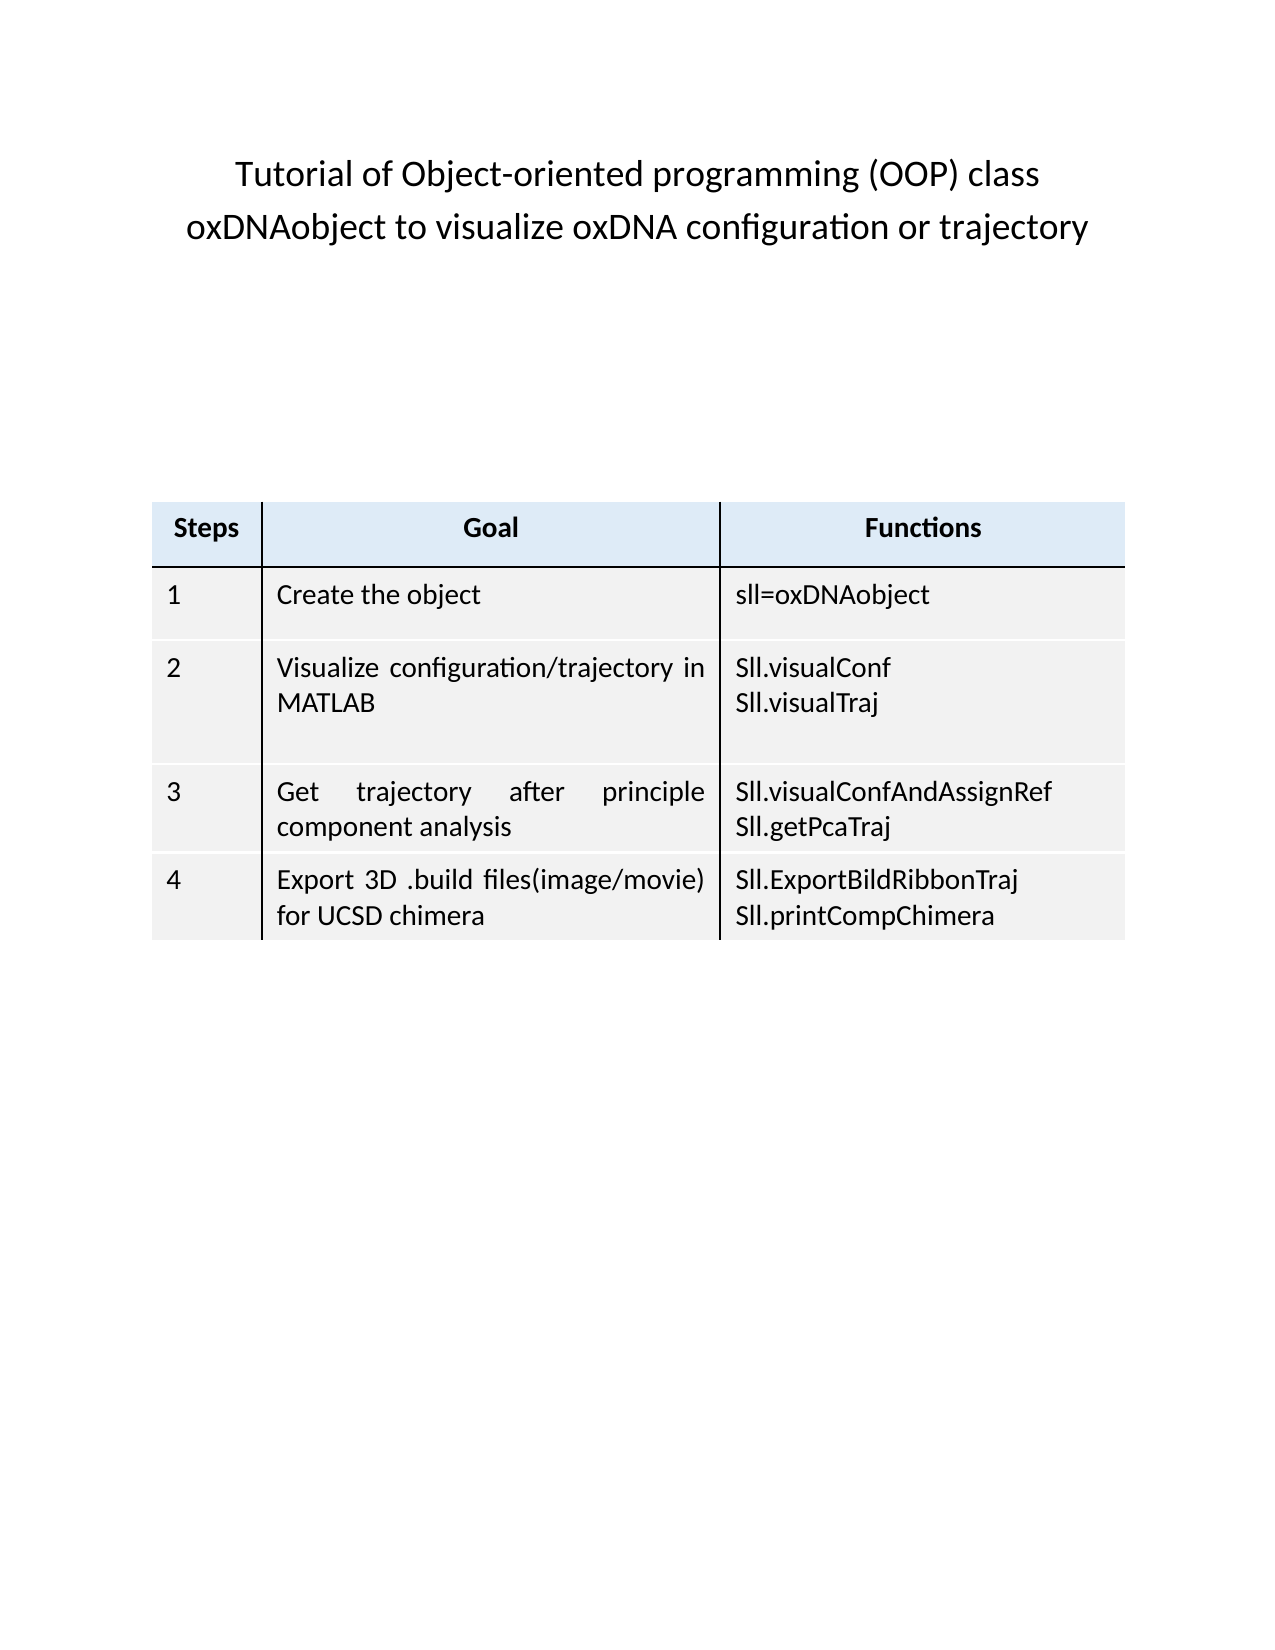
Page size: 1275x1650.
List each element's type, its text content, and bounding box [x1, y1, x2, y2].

table_cell Sll.visualConf Sll.visualTraj [721, 641, 1125, 763]
table_cell 2 [152, 641, 261, 763]
table_header Steps [152, 502, 261, 566]
table_header Goal [263, 502, 719, 566]
table_cell Create the object [263, 568, 719, 639]
table_cell 1 [152, 568, 261, 639]
text Tutorial of Object-oriented programming (OOP) class oxDNAobject to visualize oxDNA configuration or trajectory [150, 150, 1125, 248]
table_cell sll=oxDNAobject [721, 568, 1125, 639]
table_cell Sll.visualConfAndAssignRef Sll.getPcaTraj [721, 765, 1125, 851]
table_header Functions [721, 502, 1125, 566]
table_cell Export 3D .build files(image/movie) for UCSD chimera [263, 854, 719, 940]
table_cell Sll.ExportBildRibbonTraj Sll.printCompChimera [721, 854, 1125, 940]
table_cell Get trajectory after principle component analysis [263, 765, 719, 851]
table_cell 3 [152, 765, 261, 851]
table_cell Visualize configuration/trajectory in MATLAB [263, 641, 719, 763]
table_cell 4 [152, 854, 261, 940]
